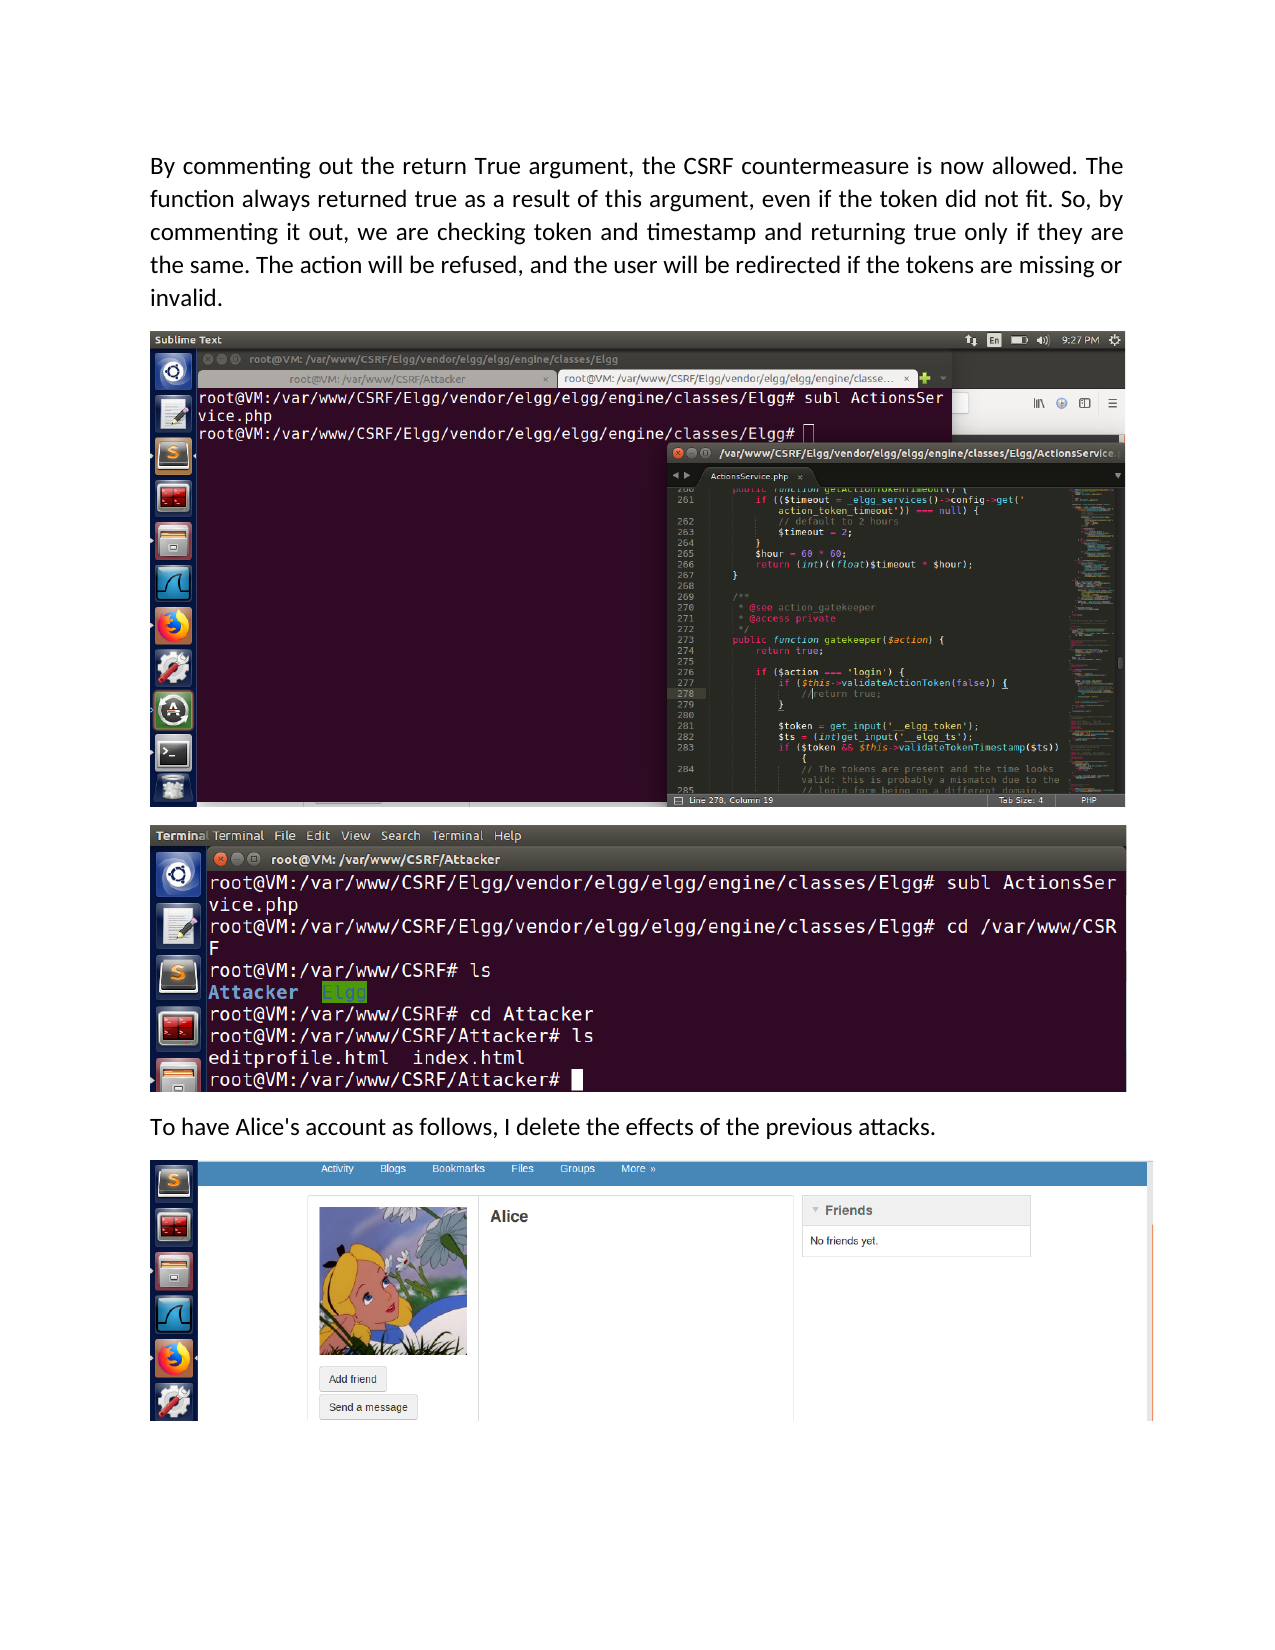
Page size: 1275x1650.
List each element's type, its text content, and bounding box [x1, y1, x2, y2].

picture [150, 1160, 1154, 1421]
text By commenting out the return True argument, the CSRF countermeasure is now allowed. The function always returned true as a result of this argument, even if the token did not fit. So, by commenting it out, we are checking token and timestamp and returning true only if they are the same. The action will be refused, and the user will be redirected if the tokens are missing or invalid. [150, 150, 1125, 312]
picture [150, 331, 1125, 807]
picture [150, 825, 1127, 1092]
text To have Alice's account as follows, I delete the effects of the previous attacks. [150, 1111, 1125, 1141]
